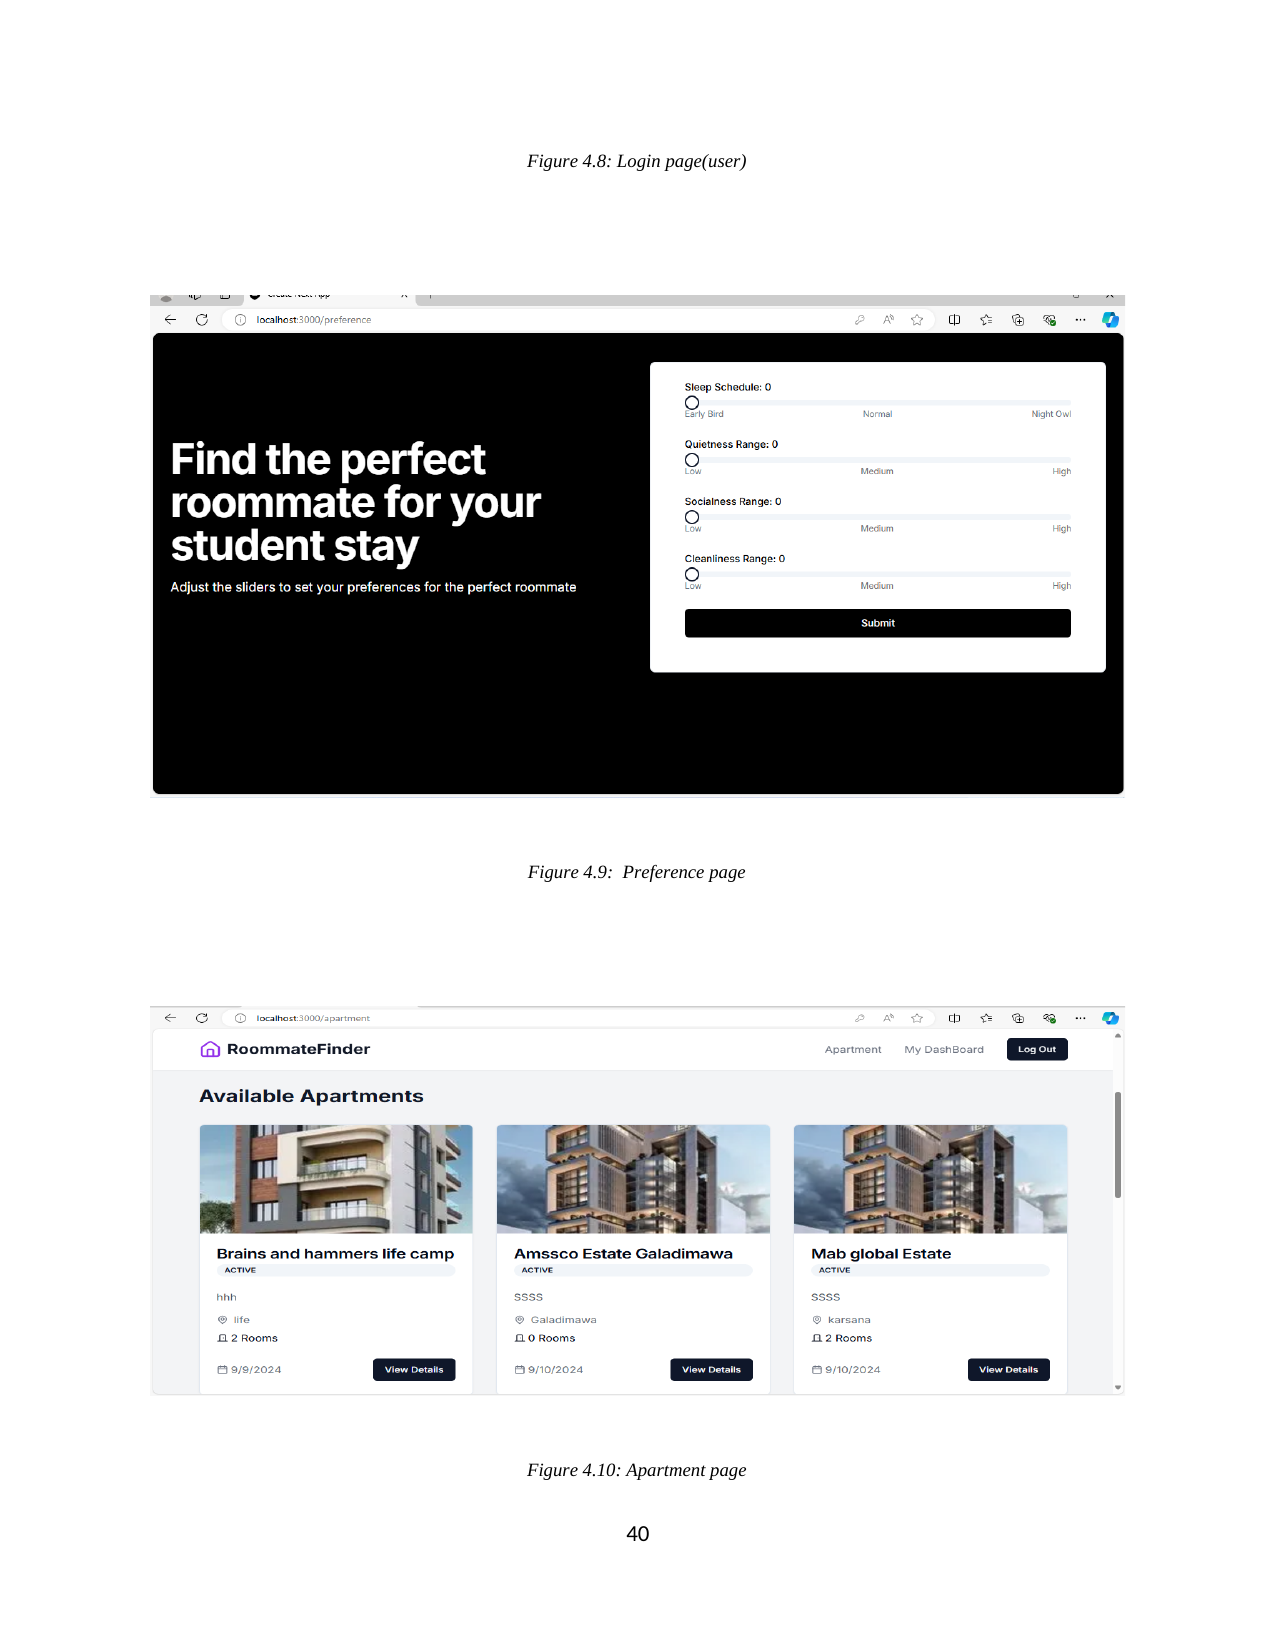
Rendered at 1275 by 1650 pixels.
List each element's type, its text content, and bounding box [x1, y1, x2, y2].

text Figure 4.9: Preference page [150, 861, 1125, 882]
text Figure 4.8: Login page(user) [150, 150, 1125, 172]
text Figure 4.10: Apartment page [150, 1459, 1125, 1480]
picture [150, 295, 1125, 798]
picture [150, 1006, 1125, 1396]
